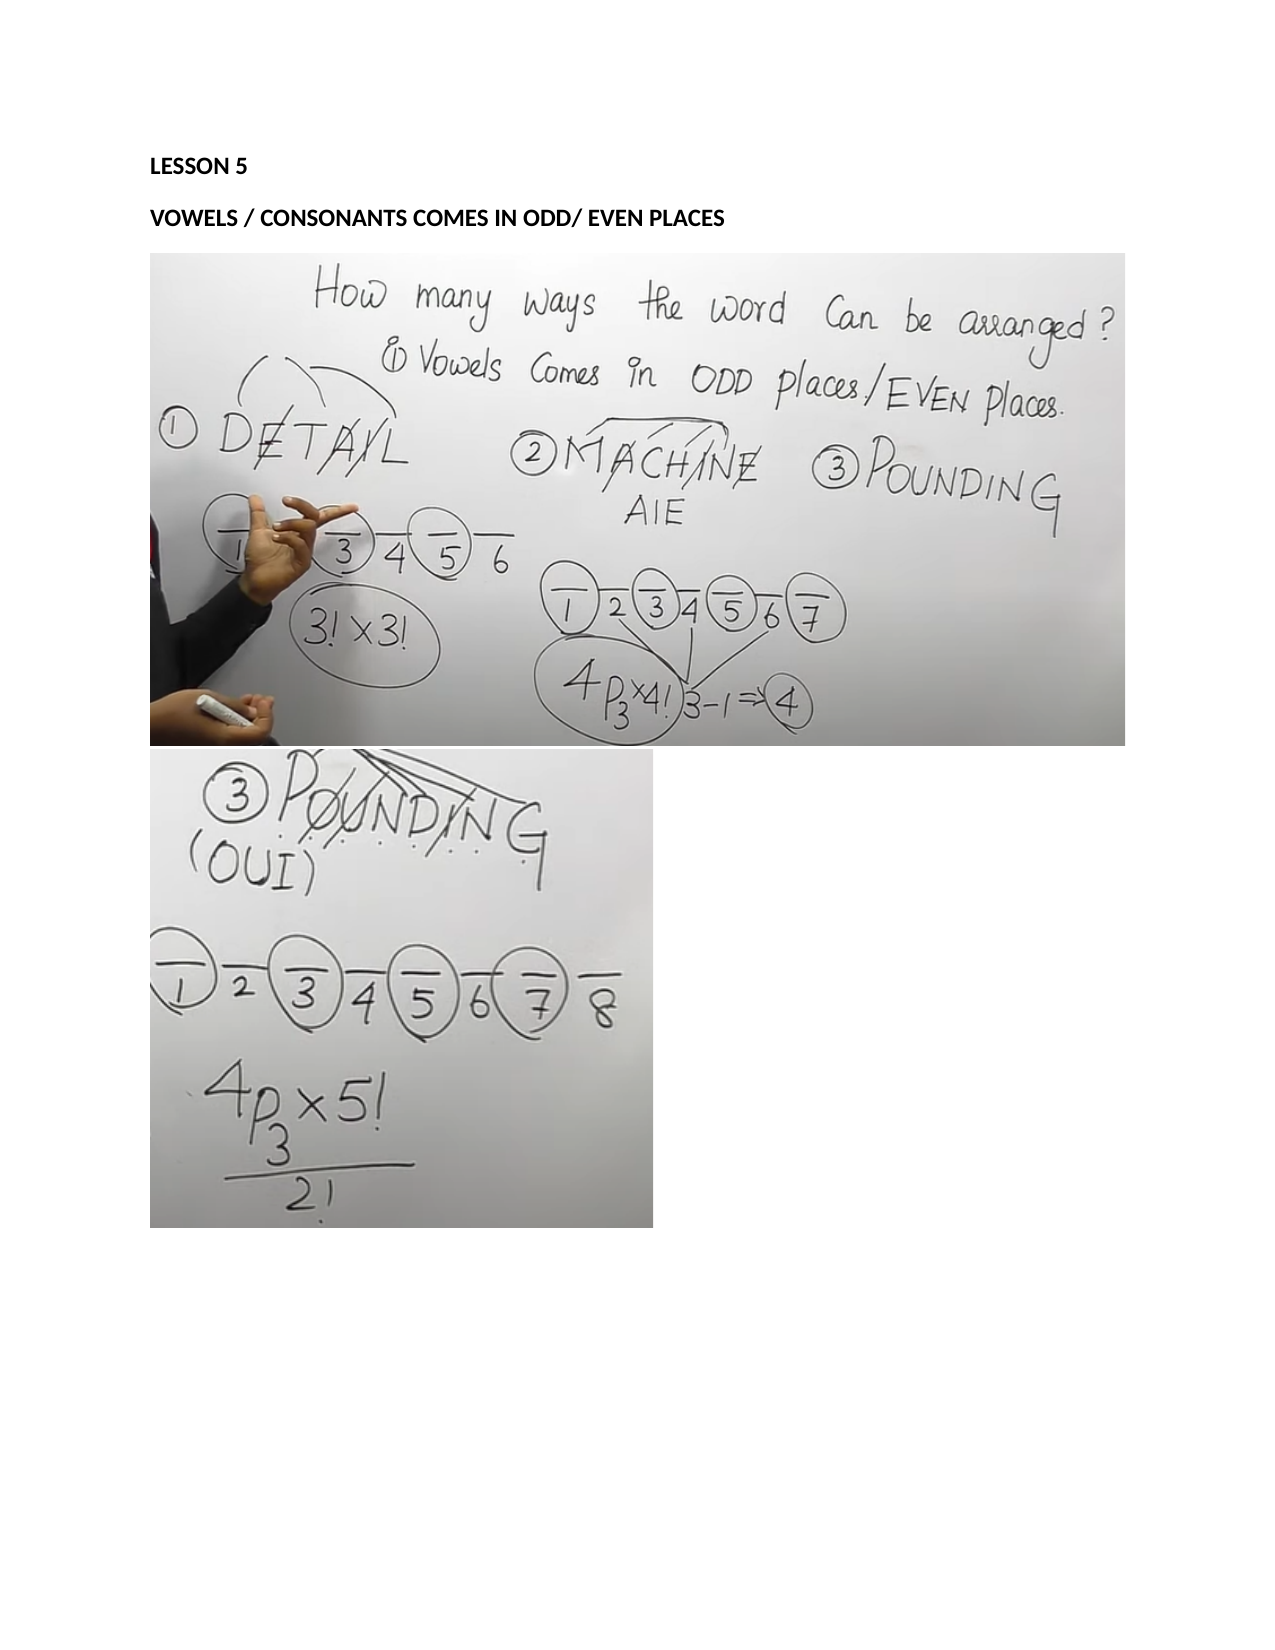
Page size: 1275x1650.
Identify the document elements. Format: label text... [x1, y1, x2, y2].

picture [150, 253, 1125, 746]
text LESSON 5 [150, 150, 1125, 181]
picture [150, 749, 654, 1228]
text VOWELS / CONSONANTS COMES IN ODD/ EVEN PLACES [150, 202, 1125, 232]
